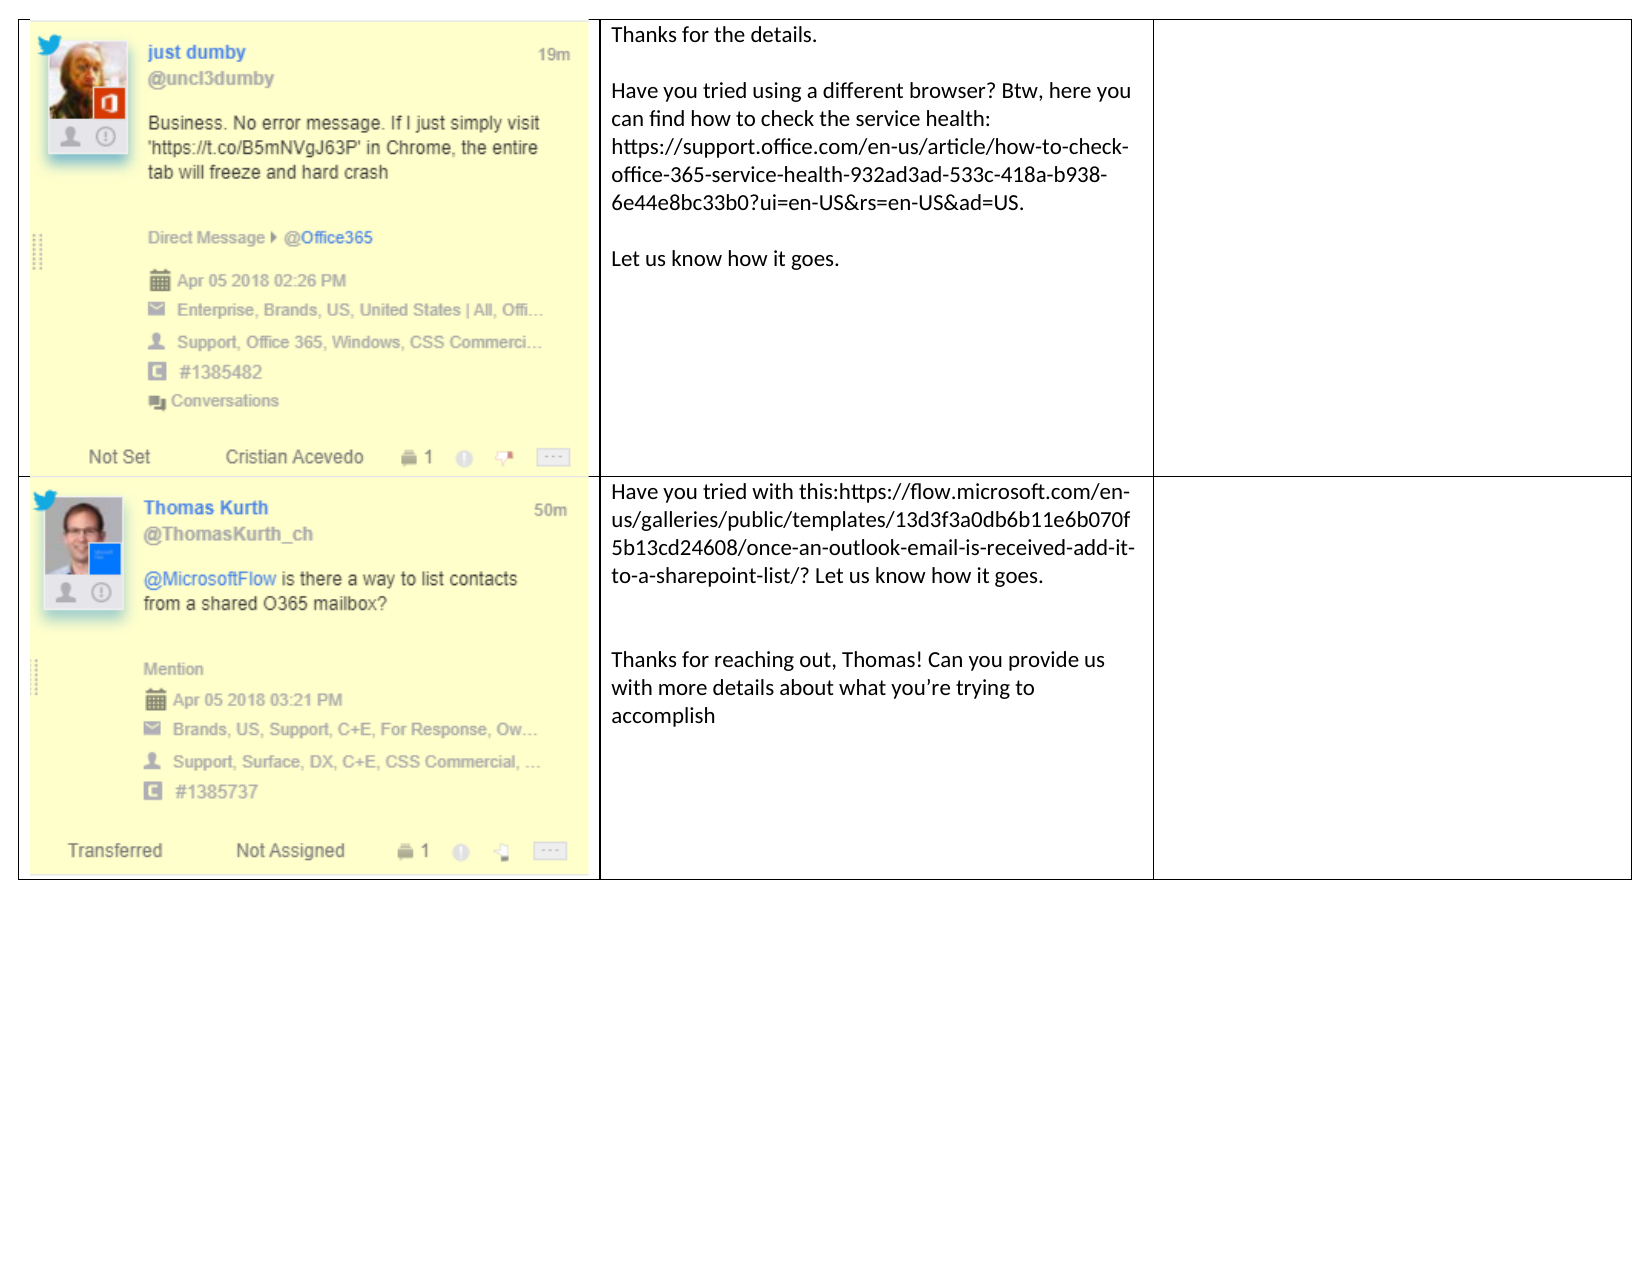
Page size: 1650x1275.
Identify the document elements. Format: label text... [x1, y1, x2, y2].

table_cell Thanks for the details. Have you tried using a different browser? Btw, here you can find how to check the service health: https://support.office.com/en-us/article/how-to-check-office-365-service-health-932ad3ad-533c-418a-b938-6e44e8bc33b0?ui=en-US&rs=en-US&ad=US. Let us know how it goes. [601, 20, 1153, 476]
table_cell [589, 20, 599, 476]
table_cell Have you tried with this:https://flow.microsoft.com/en-us/galleries/public/templates/13d3f3a0db6b11e6b070f5b13cd24608/once-an-outlook-email-is-received-add-it-to-a-sharepoint-list/? Let us know how it goes. Thanks for reaching out, Thomas! Can you provide us with more details about what you’re trying to accomplish [601, 477, 1153, 878]
table_cell [1154, 477, 1631, 878]
table_cell [589, 477, 599, 878]
table_cell [19, 477, 30, 878]
table_cell [19, 20, 30, 476]
picture [30, 19, 589, 879]
table_cell [1154, 20, 1631, 476]
